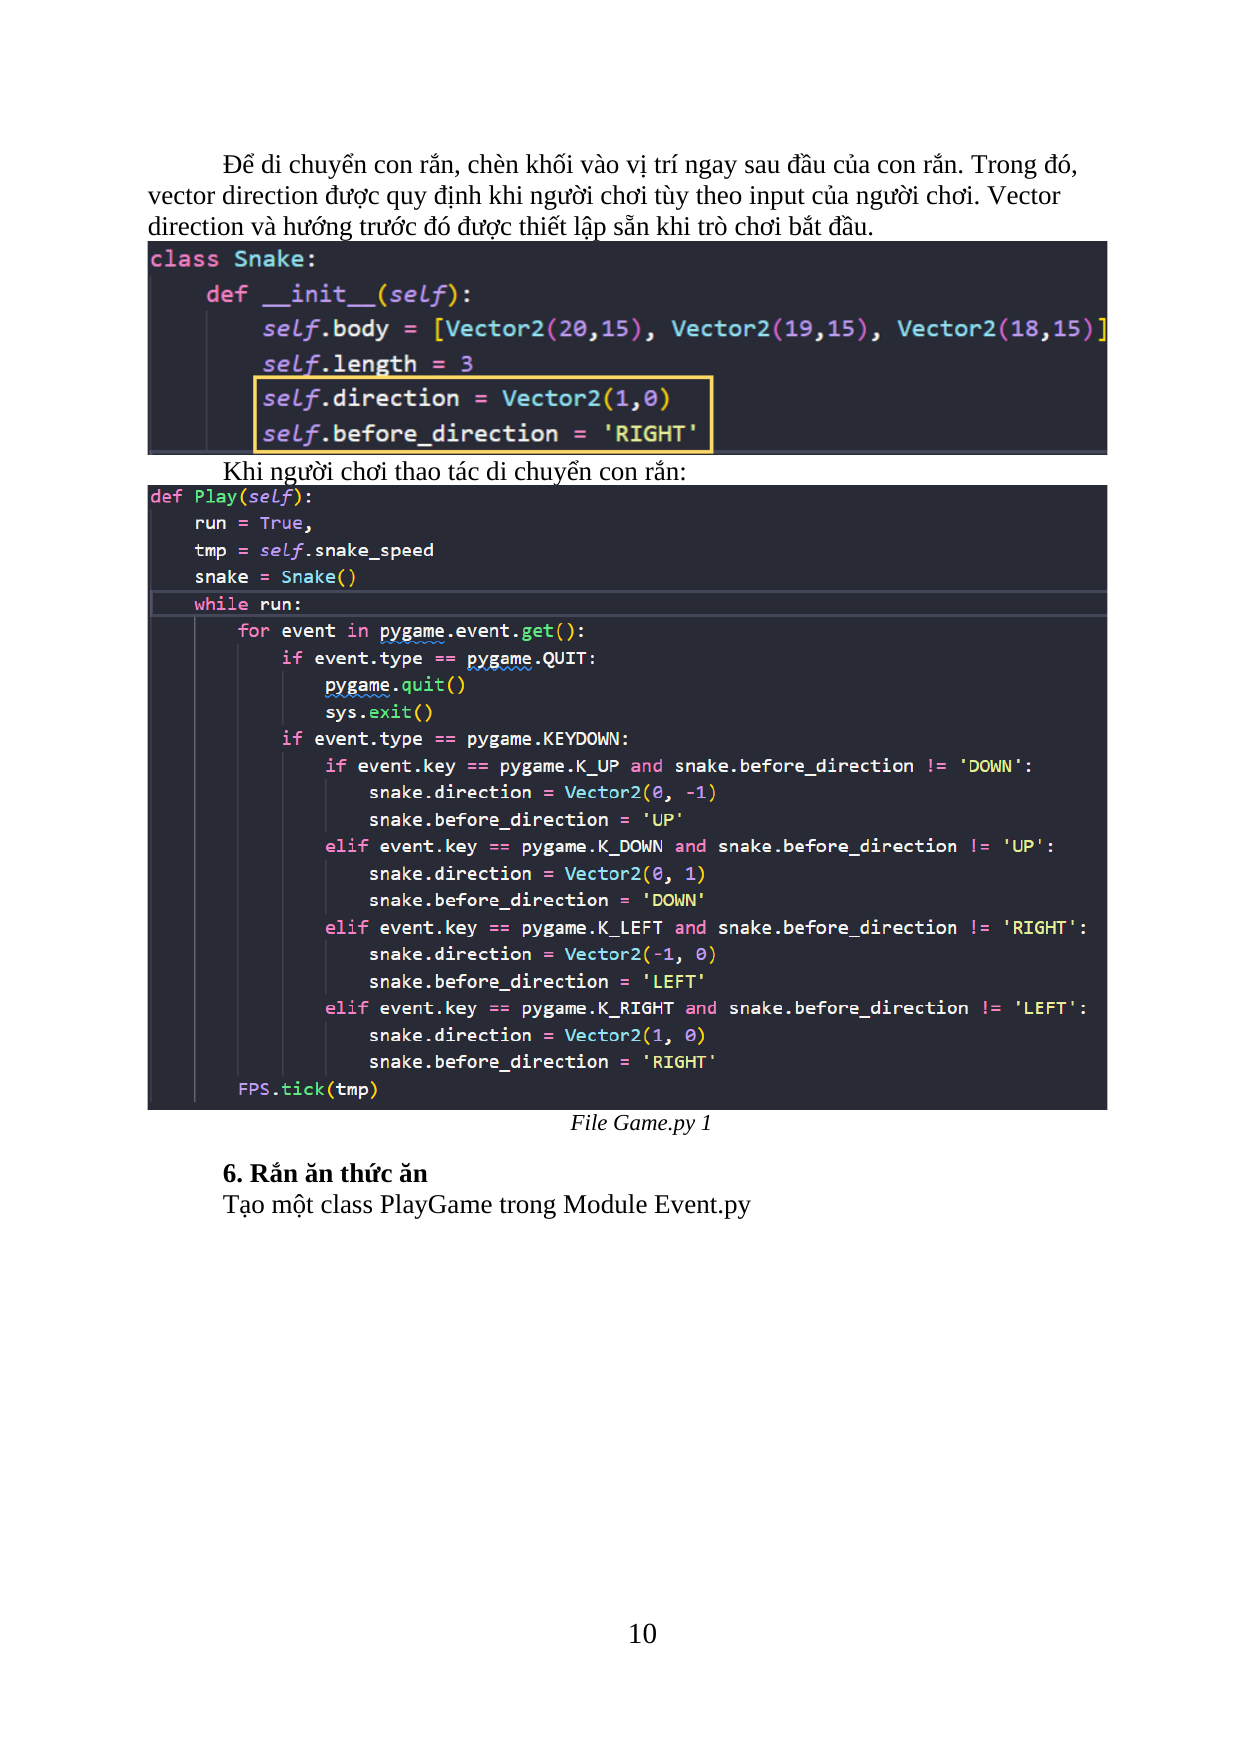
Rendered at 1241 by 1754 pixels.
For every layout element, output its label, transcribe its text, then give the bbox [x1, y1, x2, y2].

text File Game.py 1 [148, 1109, 1137, 1136]
text Để di chuyển con rắn, chèn khối vào vị trí ngay sau đầu của con rắn. Trong đó, vector direction được quy định khi người chơi tùy theo input của người chơi. Vector direction và hướng trước đó được thiết lập sẵn khi trò chơi bắt đầu. [148, 148, 1137, 241]
picture [147, 485, 1108, 1110]
text Tạo một class PlayGame trong Module Event.py [148, 1188, 1137, 1219]
text Khi người chơi thao tác di chuyển con rắn: [148, 454, 1137, 486]
subtitle 6. Rắn ăn thức ăn [148, 1157, 1137, 1188]
picture [147, 241, 1108, 455]
